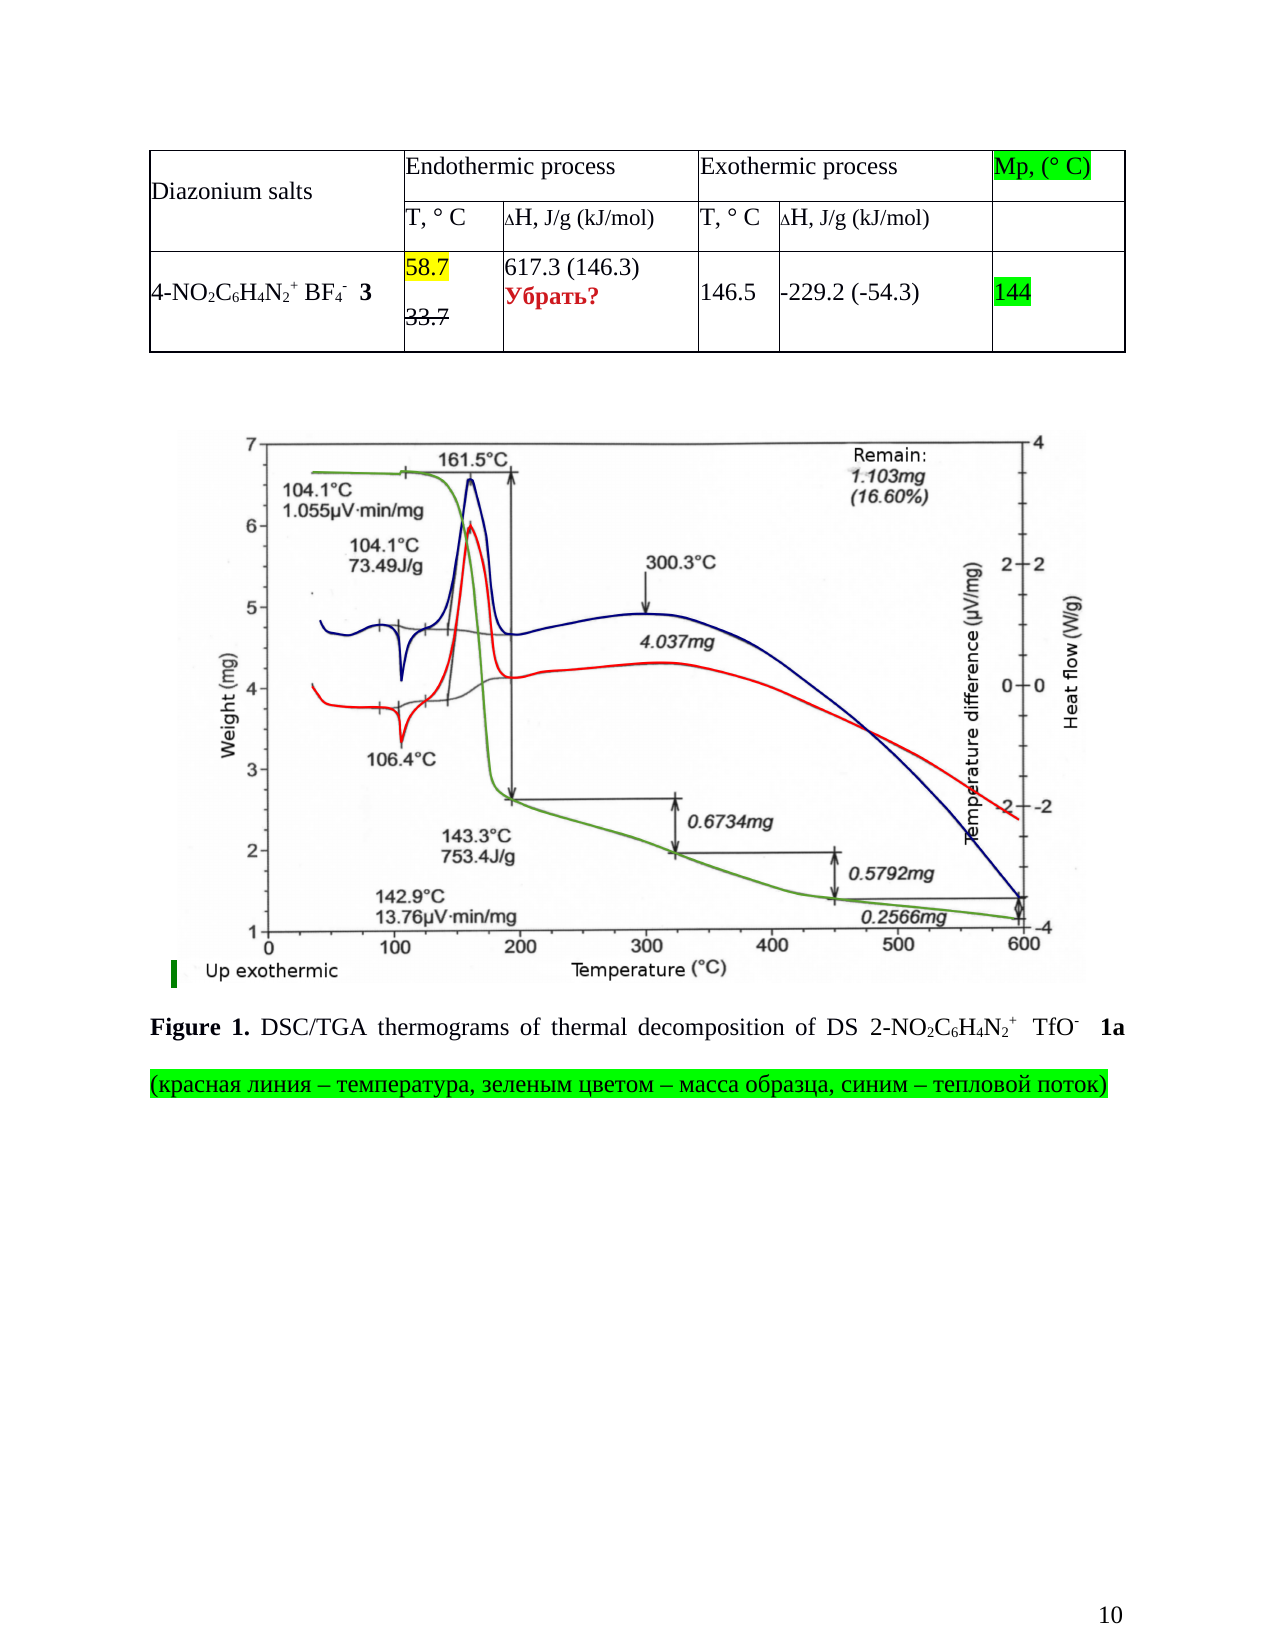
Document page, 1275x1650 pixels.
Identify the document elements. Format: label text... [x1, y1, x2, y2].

picture [177, 430, 1087, 983]
table_cell 4-NO2С6H4N2+ BF4- 3 [151, 252, 404, 351]
text Figure 1. DSC/TGA thermograms of thermal decomposition of DS 2-NO2С6H4N2+ TfO- 1a (красная линия – температура, зеленым цветом – масса образца, синим – тепловой поток) [150, 1012, 1125, 1098]
table_cell Н, J/g (kJ/mol) [504, 202, 698, 251]
table_cell 58.7 33.7 [405, 252, 503, 351]
table_header Mp, (° C) [993, 151, 1124, 201]
table_cell Т, ° C [405, 202, 503, 251]
table_header Exothermic process [699, 151, 992, 201]
table_cell 144 [993, 252, 1124, 351]
table_cell Н, J/g (kJ/mol) [780, 202, 992, 251]
table_header Endothermic process [405, 151, 698, 201]
table_cell 146.5 [699, 252, 779, 351]
table_header Diazonium salts [151, 151, 404, 251]
table_cell 617.3 (146.3) Убрать? [504, 252, 698, 351]
table_cell Т, ° C [699, 202, 779, 251]
table_cell [993, 202, 1124, 251]
table_cell -229.2 (-54.3) [780, 252, 992, 351]
